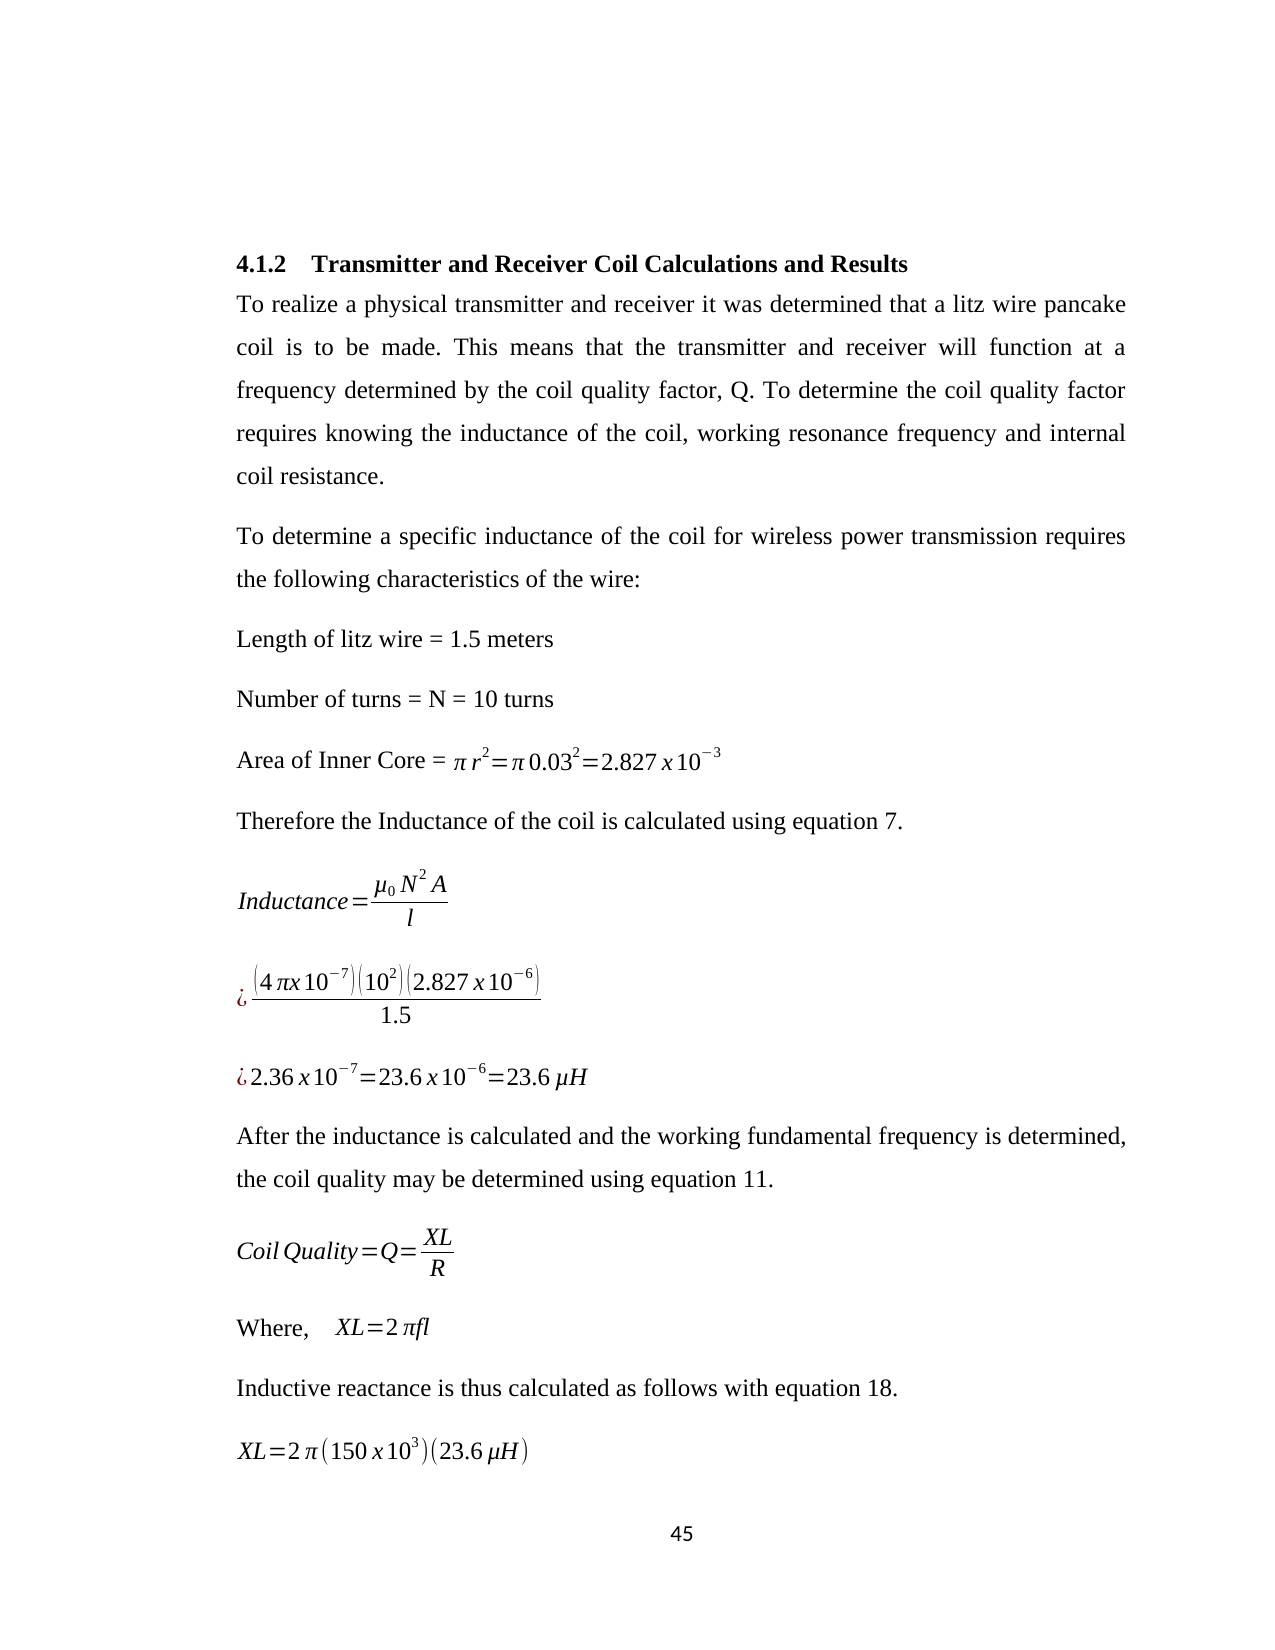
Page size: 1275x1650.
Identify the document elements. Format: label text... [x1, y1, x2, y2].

text Where, [236, 1313, 1127, 1342]
subtitle 4.1.2 Transmitter and Receiver Coil Calculations and Results [236, 249, 1127, 278]
text Therefore the Inductance of the coil is calculated using equation 7. [236, 806, 1127, 834]
text Area of Inner Core = [236, 744, 1127, 775]
text Number of turns = N = 10 turns [236, 684, 1127, 713]
text To determine a specific inductance of the coil for wireless power transmission requires the following characteristics of the wire: [236, 521, 1127, 593]
text Length of litz wire = 1.5 meters [236, 624, 1127, 653]
text To realize a physical transmitter and receiver it was determined that a litz wire pancake coil is to be made. This means that the transmitter and receiver will function at a frequency determined by the coil quality factor, Q. To determine the coil quality factor requires knowing the inductance of the coil, working resonance frequency and internal coil resistance. [236, 289, 1127, 490]
text After the inductance is calculated and the working fundamental frequency is determined, the coil quality may be determined using equation 11. [236, 1121, 1127, 1193]
text Inductive reactance is thus calculated as follows with equation 18. [236, 1373, 1127, 1402]
